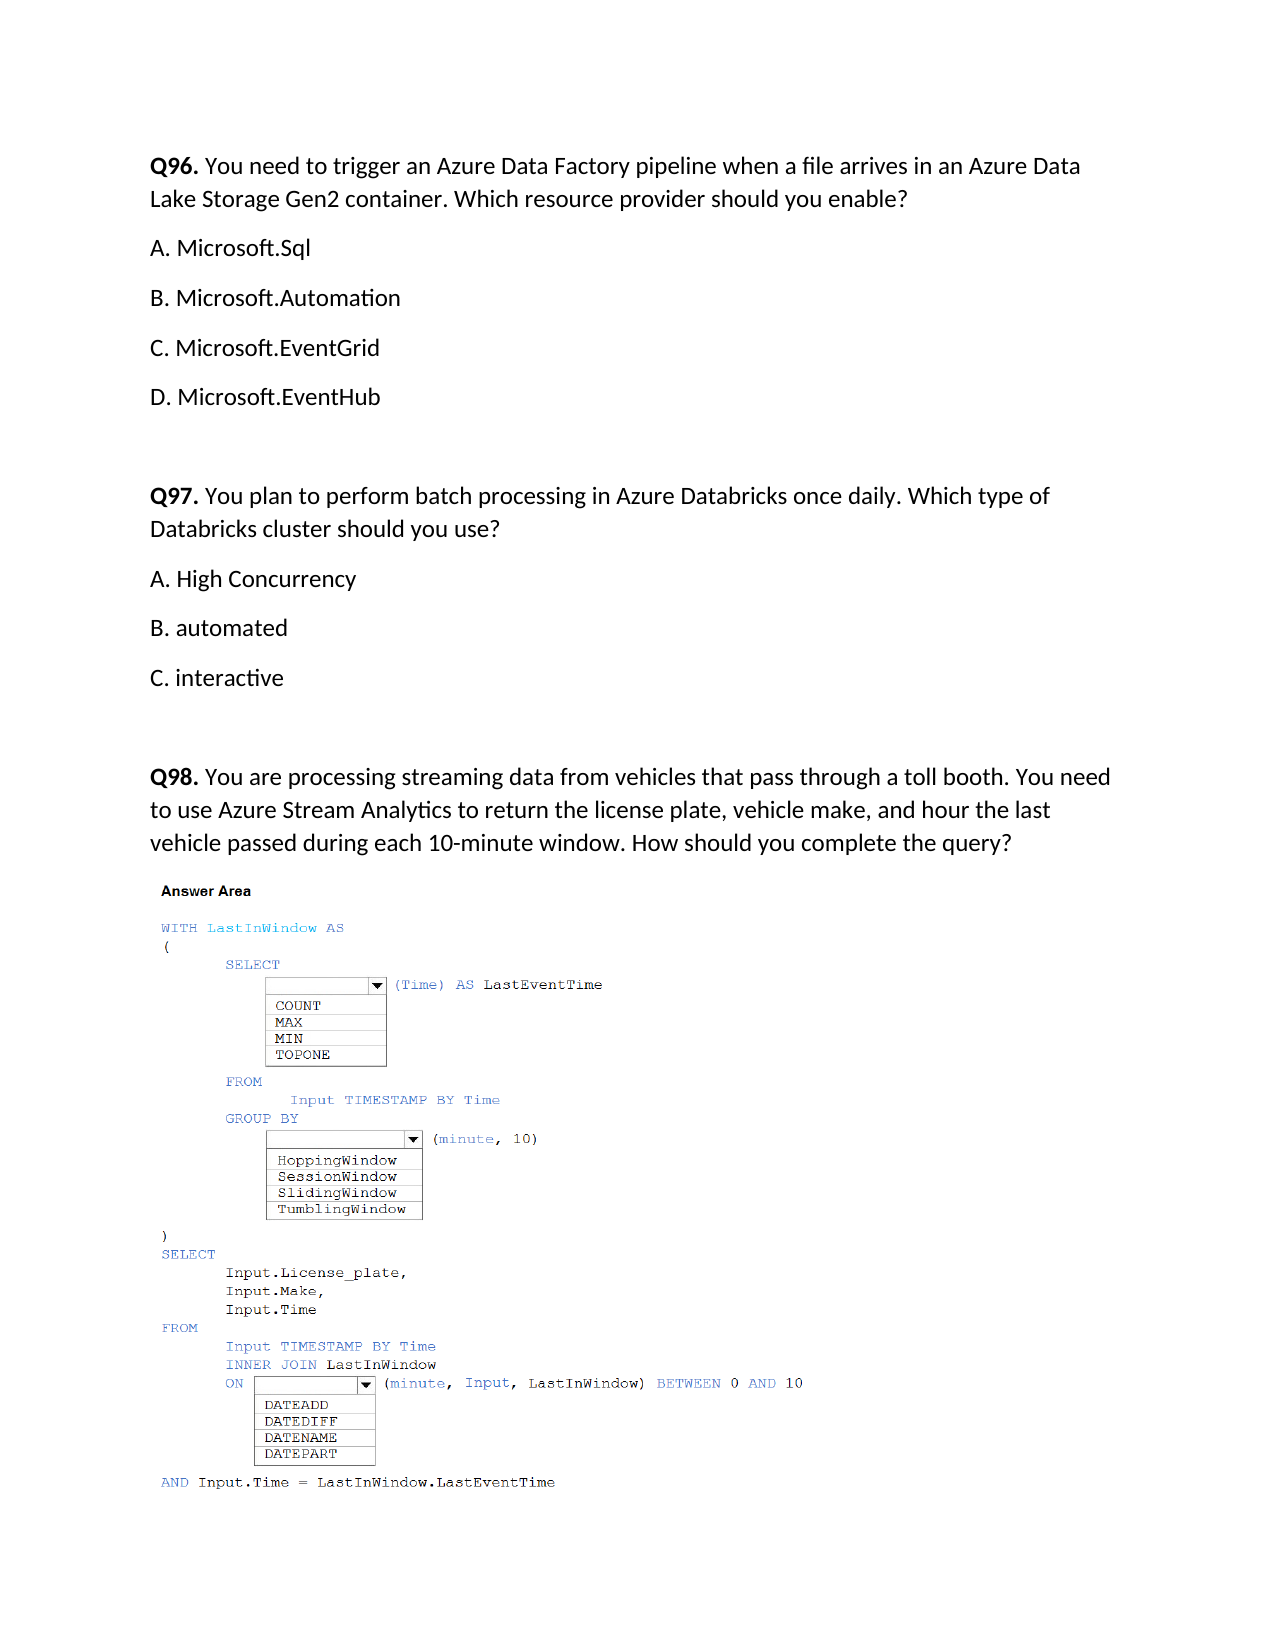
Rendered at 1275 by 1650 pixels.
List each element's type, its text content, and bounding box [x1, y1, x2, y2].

text C. Microsoft.EventGrid [150, 332, 1125, 362]
text C. interactive [150, 662, 1125, 693]
text Q97. You plan to perform batch processing in Azure Databricks once daily. Which type of Databricks cluster should you use? [150, 480, 1125, 544]
text B. Microsoft.Automation [150, 282, 1125, 313]
text A. Microsoft.Sql [150, 232, 1125, 263]
picture [150, 876, 808, 1496]
text Q96. You need to trigger an Azure Data Factory pipeline when a file arrives in an Azure Data Lake Storage Gen2 container. Which resource provider should you enable? [150, 150, 1125, 213]
text A. High Concurrency [150, 563, 1125, 593]
text B. automated [150, 612, 1125, 643]
text Q98. You are processing streaming data from vehicles that pass through a toll booth. You need to use Azure Stream Analytics to return the license plate, vehicle make, and hour the last vehicle passed during each 10-minute window. How should you complete the query? [150, 761, 1125, 858]
text D. Microsoft.EventHub [150, 381, 1125, 412]
